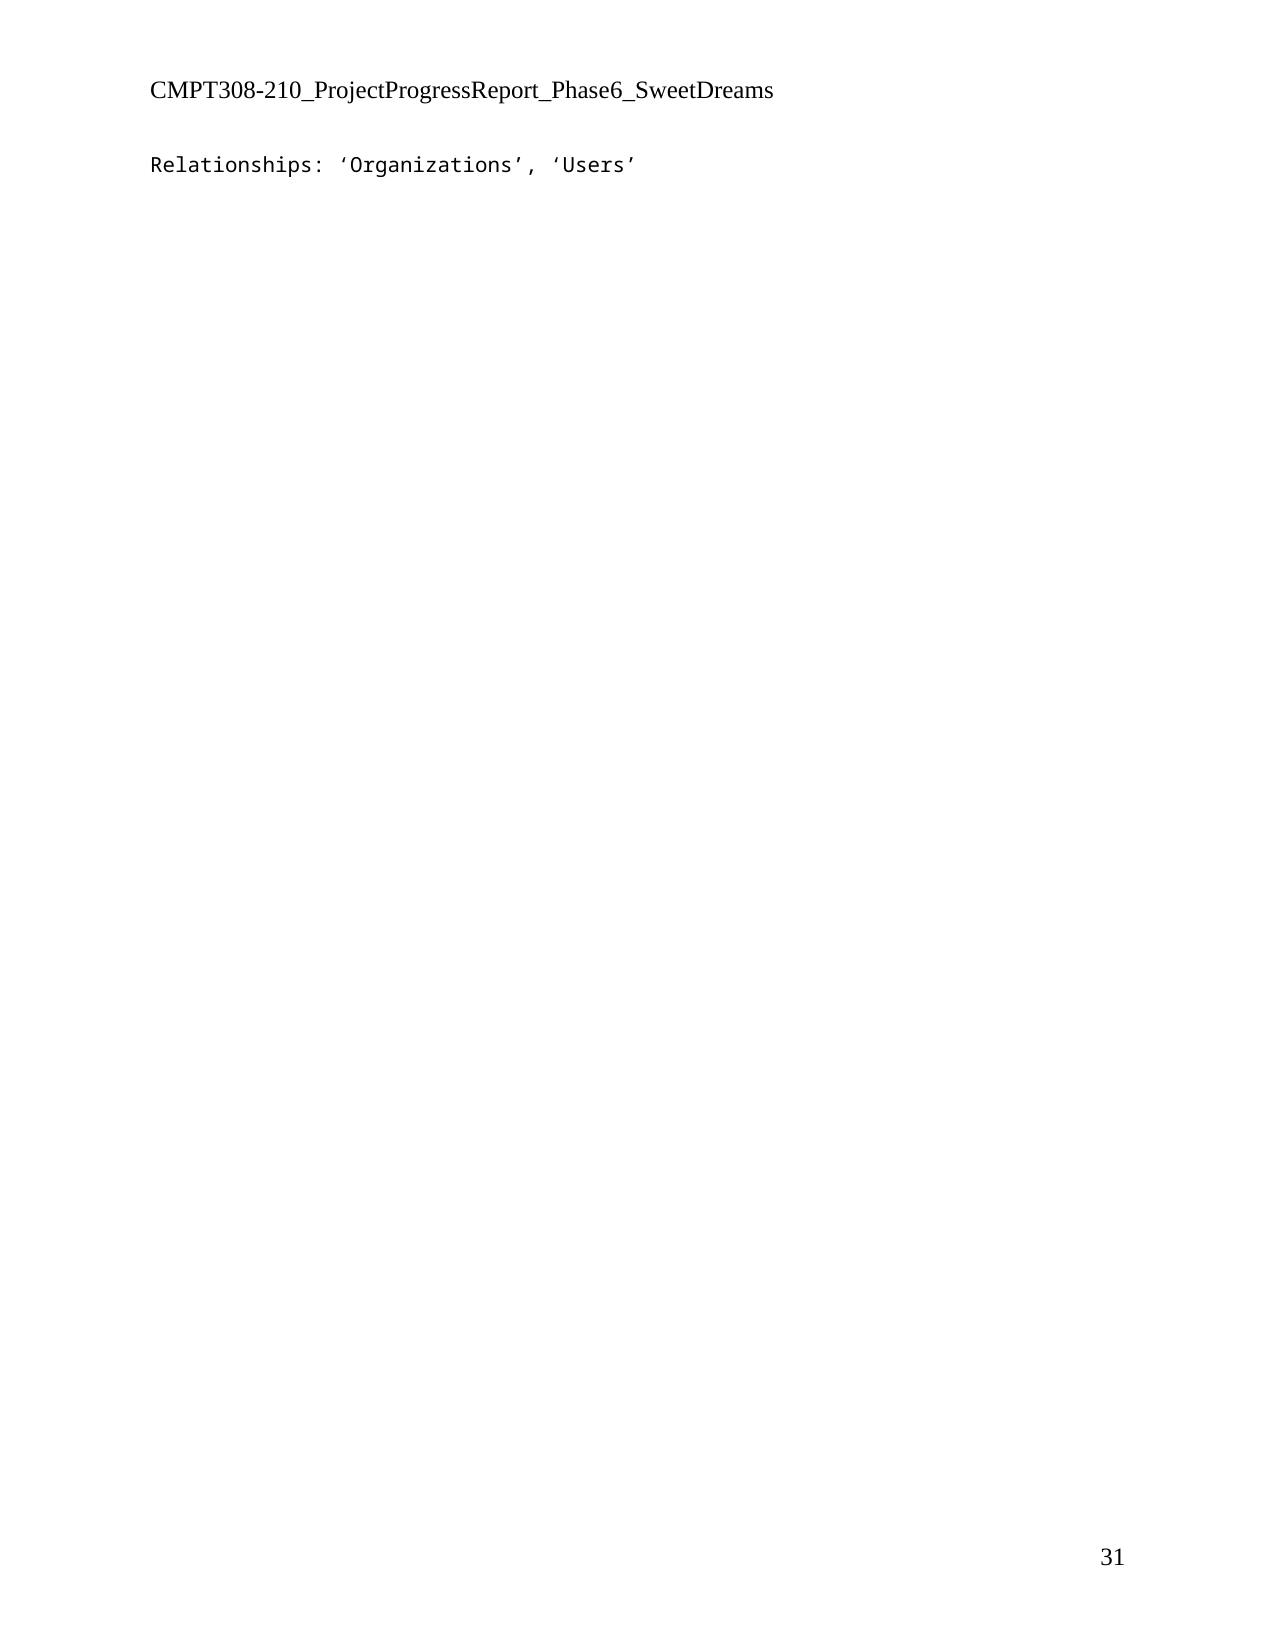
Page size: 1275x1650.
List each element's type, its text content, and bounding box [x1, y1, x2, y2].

text Relationships: ‘Organizations’, ‘Users’ [150, 150, 1125, 178]
